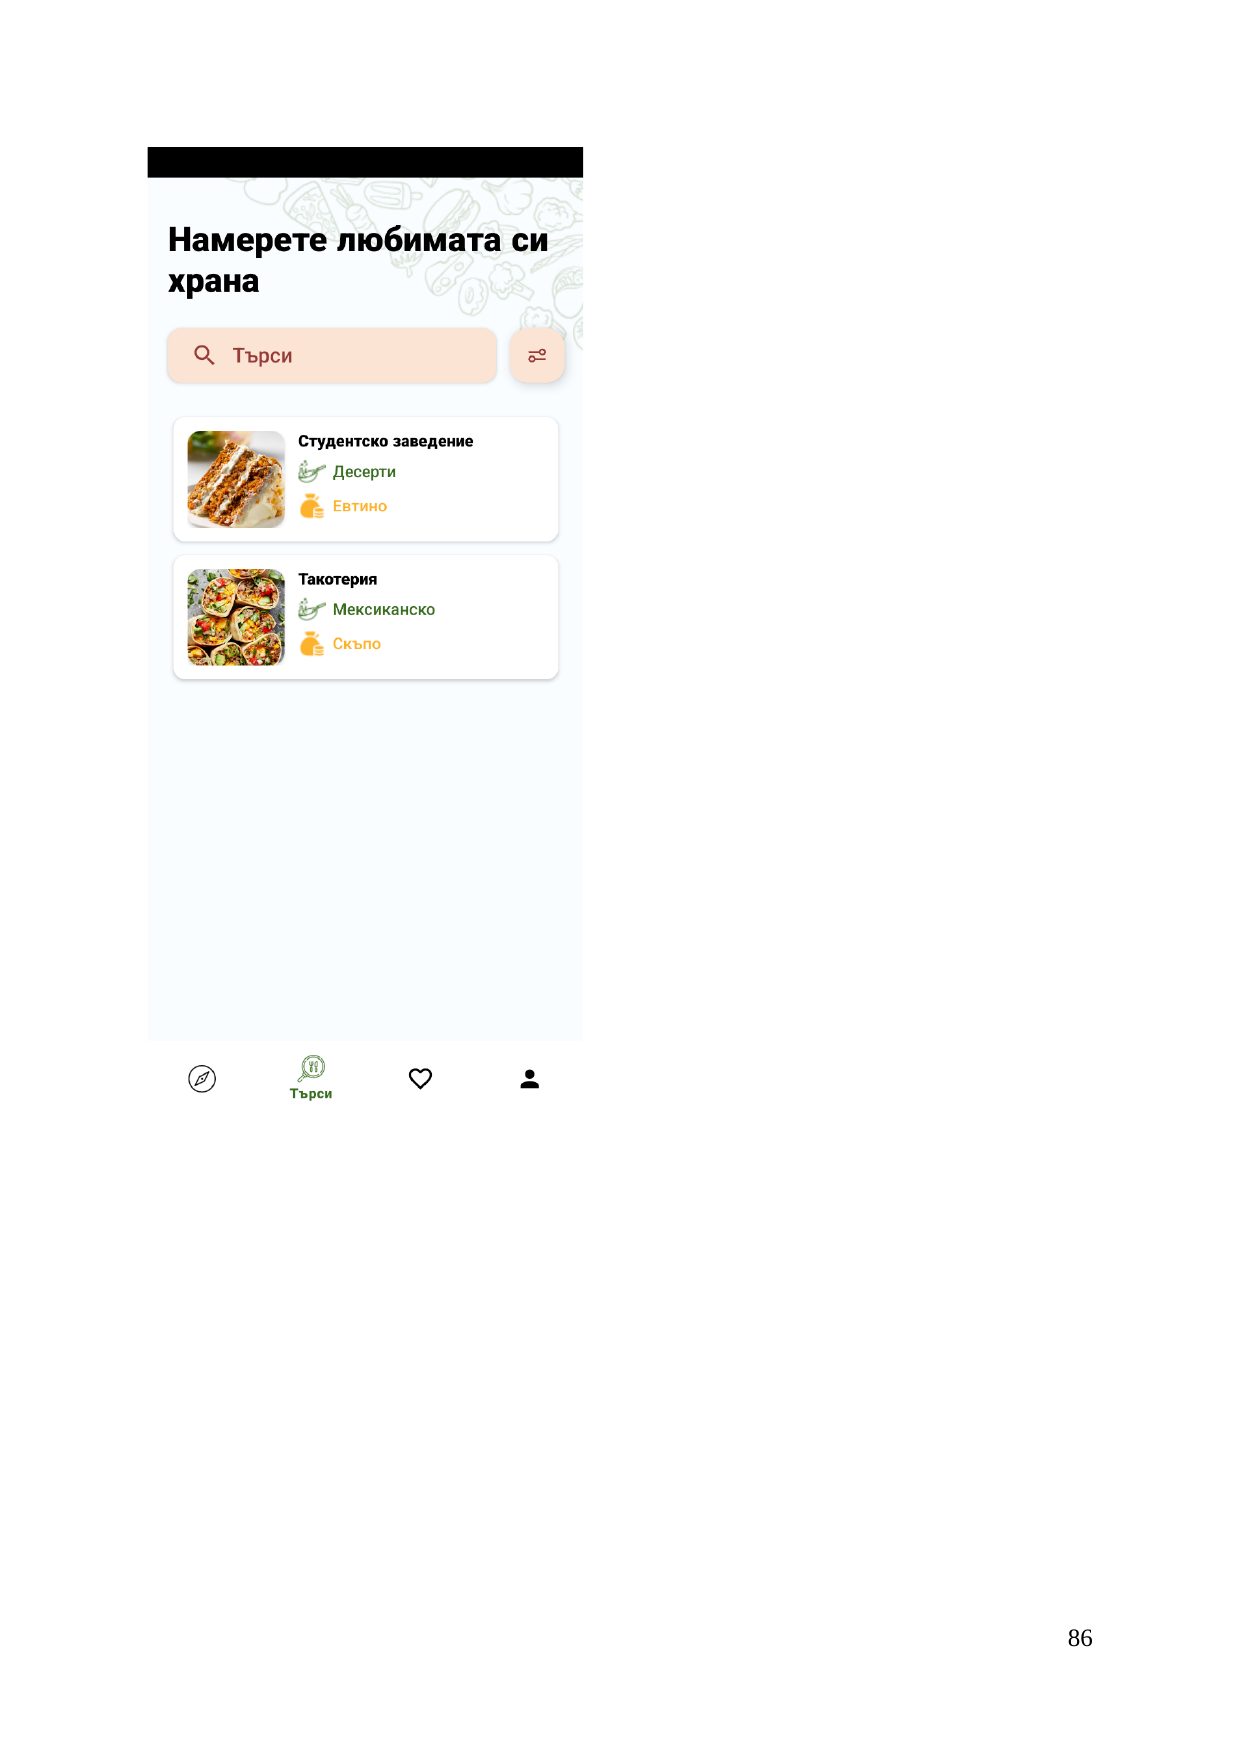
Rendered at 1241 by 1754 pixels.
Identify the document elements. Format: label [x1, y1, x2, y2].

picture [147, 147, 584, 1116]
